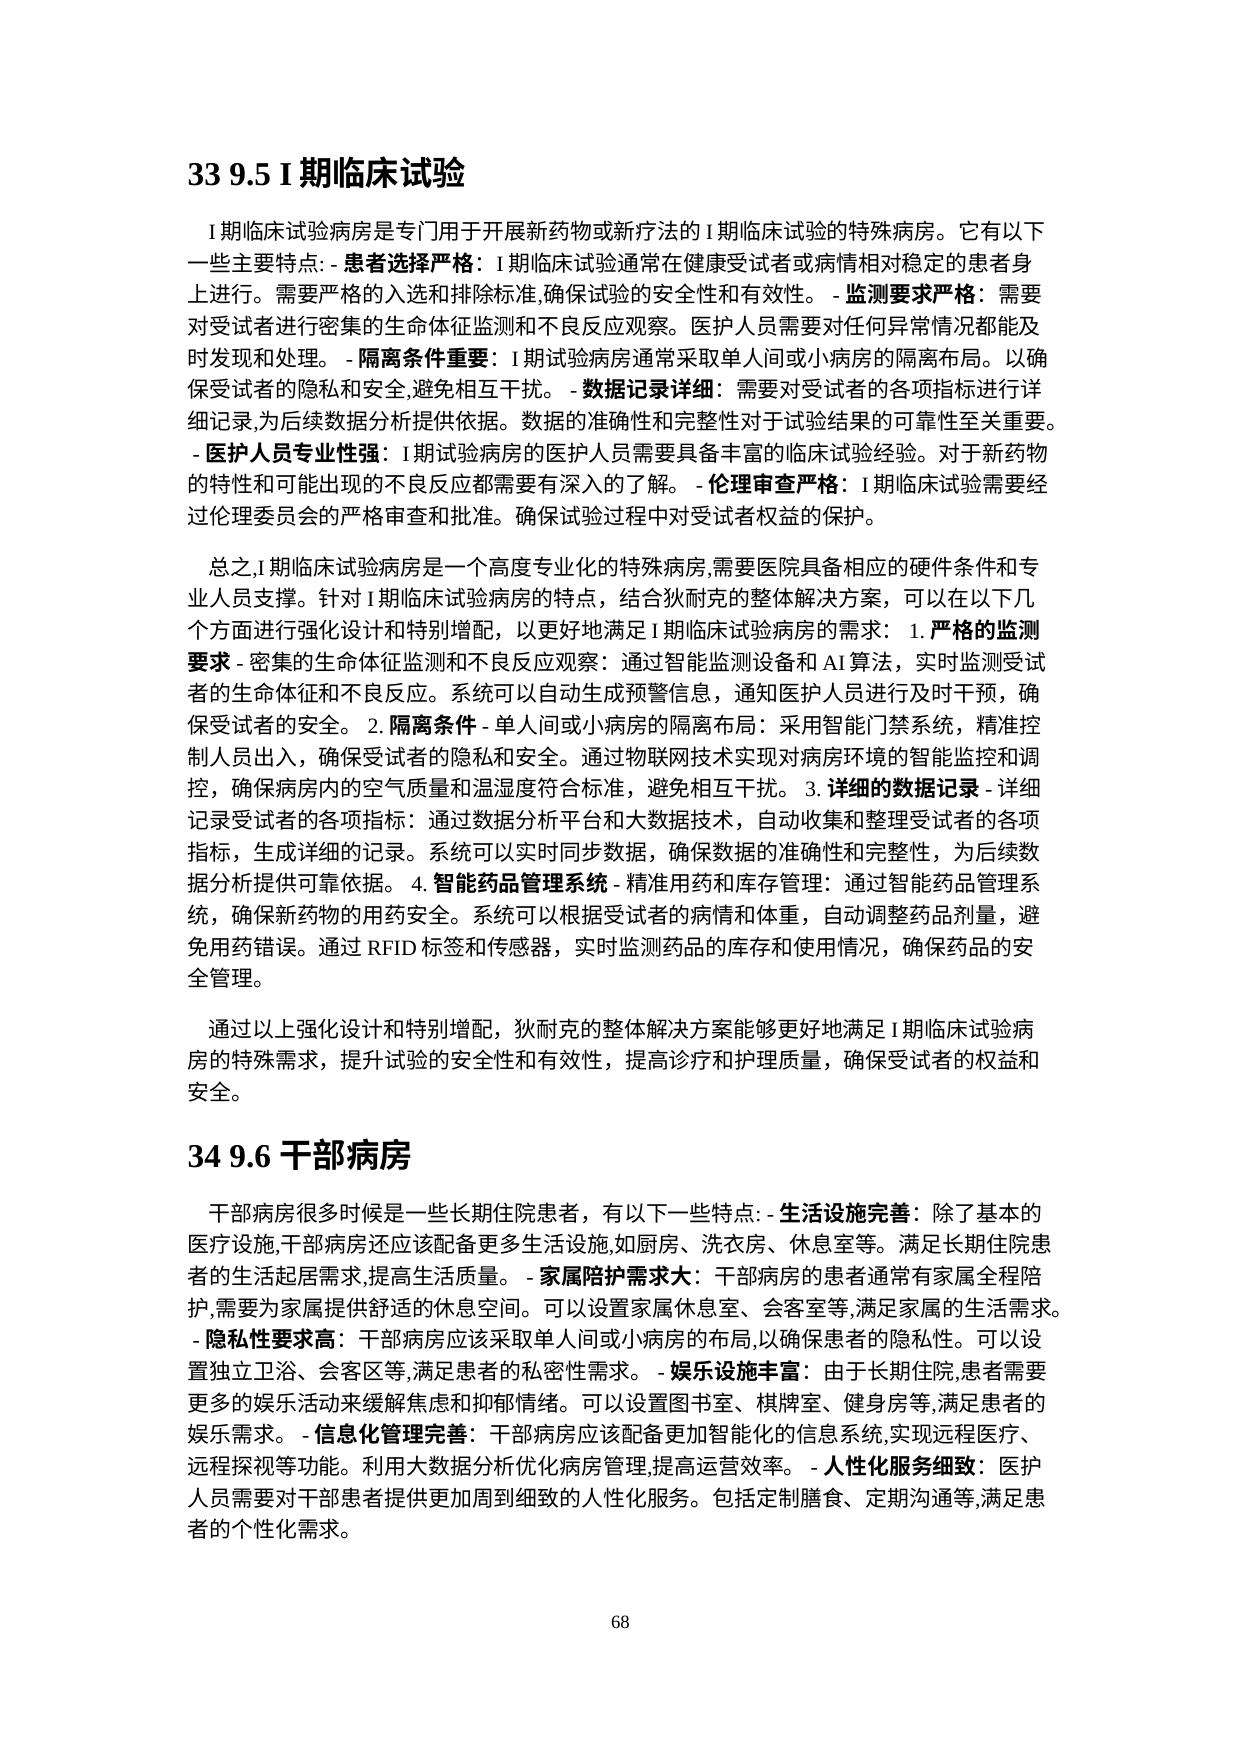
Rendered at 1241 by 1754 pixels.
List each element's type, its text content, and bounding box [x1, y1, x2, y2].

text 总之,I期临床试验病房是一个高度专业化的特殊病房,需要医院具备相应的硬件条件和专业人员支撑。针对I期临床试验病房的特点，结合狄耐克的整体解决方案，可以在以下几个方面进行强化设计和特别增配，以更好地满足I期临床试验病房的需求： 1. 严格的监测要求 - 密集的生命体征监测和不良反应观察：通过智能监测设备和AI算法，实时监测受试者的生命体征和不良反应。系统可以自动生成预警信息，通知医护人员进行及时干预，确保受试者的安全。 2. 隔离条件 - 单人间或小病房的隔离布局：采用智能门禁系统，精准控制人员出入，确保受试者的隐私和安全。通过物联网技术实现对病房环境的智能监控和调控，确保病房内的空气质量和温湿度符合标准，避免相互干扰。 3. 详细的数据记录 - 详细记录受试者的各项指标：通过数据分析平台和大数据技术，自动收集和整理受试者的各项指标，生成详细的记录。系统可以实时同步数据，确保数据的准确性和完整性，为后续数据分析提供可靠依据。 4. 智能药品管理系统 - 精准用药和库存管理：通过智能药品管理系统，确保新药物的用药安全。系统可以根据受试者的病情和体重，自动调整药品剂量，避免用药错误。通过RFID标签和传感器，实时监测药品的库存和使用情况，确保药品的安全管理。 [187, 549, 1053, 993]
subtitle 9.6 干部病房 [187, 1132, 1053, 1177]
text I期临床试验病房是专门用于开展新药物或新疗法的I期临床试验的特殊病房。它有以下一些主要特点: - 患者选择严格：I期临床试验通常在健康受试者或病情相对稳定的患者身上进行。需要严格的入选和排除标准,确保试验的安全性和有效性。 - 监测要求严格：需要对受试者进行密集的生命体征监测和不良反应观察。医护人员需要对任何异常情况都能及时发现和处理。 - 隔离条件重要：I期试验病房通常采取单人间或小病房的隔离布局。以确保受试者的隐私和安全,避免相互干扰。 - 数据记录详细：需要对受试者的各项指标进行详细记录,为后续数据分析提供依据。数据的准确性和完整性对于试验结果的可靠性至关重要。 - 医护人员专业性强：I期试验病房的医护人员需要具备丰富的临床试验经验。对于新药物的特性和可能出现的不良反应都需要有深入的了解。 - 伦理审查严格：I期临床试验需要经过伦理委员会的严格审查和批准。确保试验过程中对受试者权益的保护。 [187, 214, 1053, 531]
subtitle 9.5 I期临床试验 [187, 150, 1053, 195]
text 通过以上强化设计和特别增配，狄耐克的整体解决方案能够更好地满足I期临床试验病房的特殊需求，提升试验的安全性和有效性，提高诊疗和护理质量，确保受试者的权益和安全。 [187, 1012, 1053, 1107]
text 干部病房很多时候是一些长期住院患者，有以下一些特点: - 生活设施完善：除了基本的医疗设施,干部病房还应该配备更多生活设施,如厨房、洗衣房、休息室等。满足长期住院患者的生活起居需求,提高生活质量。 - 家属陪护需求大：干部病房的患者通常有家属全程陪护,需要为家属提供舒适的休息空间。可以设置家属休息室、会客室等,满足家属的生活需求。 - 隐私性要求高：干部病房应该采取单人间或小病房的布局,以确保患者的隐私性。可以设置独立卫浴、会客区等,满足患者的私密性需求。 - 娱乐设施丰富：由于长期住院,患者需要更多的娱乐活动来缓解焦虑和抑郁情绪。可以设置图书室、棋牌室、健身房等,满足患者的娱乐需求。 - 信息化管理完善：干部病房应该配备更加智能化的信息系统,实现远程医疗、远程探视等功能。利用大数据分析优化病房管理,提高运营效率。 - 人性化服务细致：医护人员需要对干部患者提供更加周到细致的人性化服务。包括定制膳食、定期沟通等,满足患者的个性化需求。 [187, 1196, 1053, 1544]
